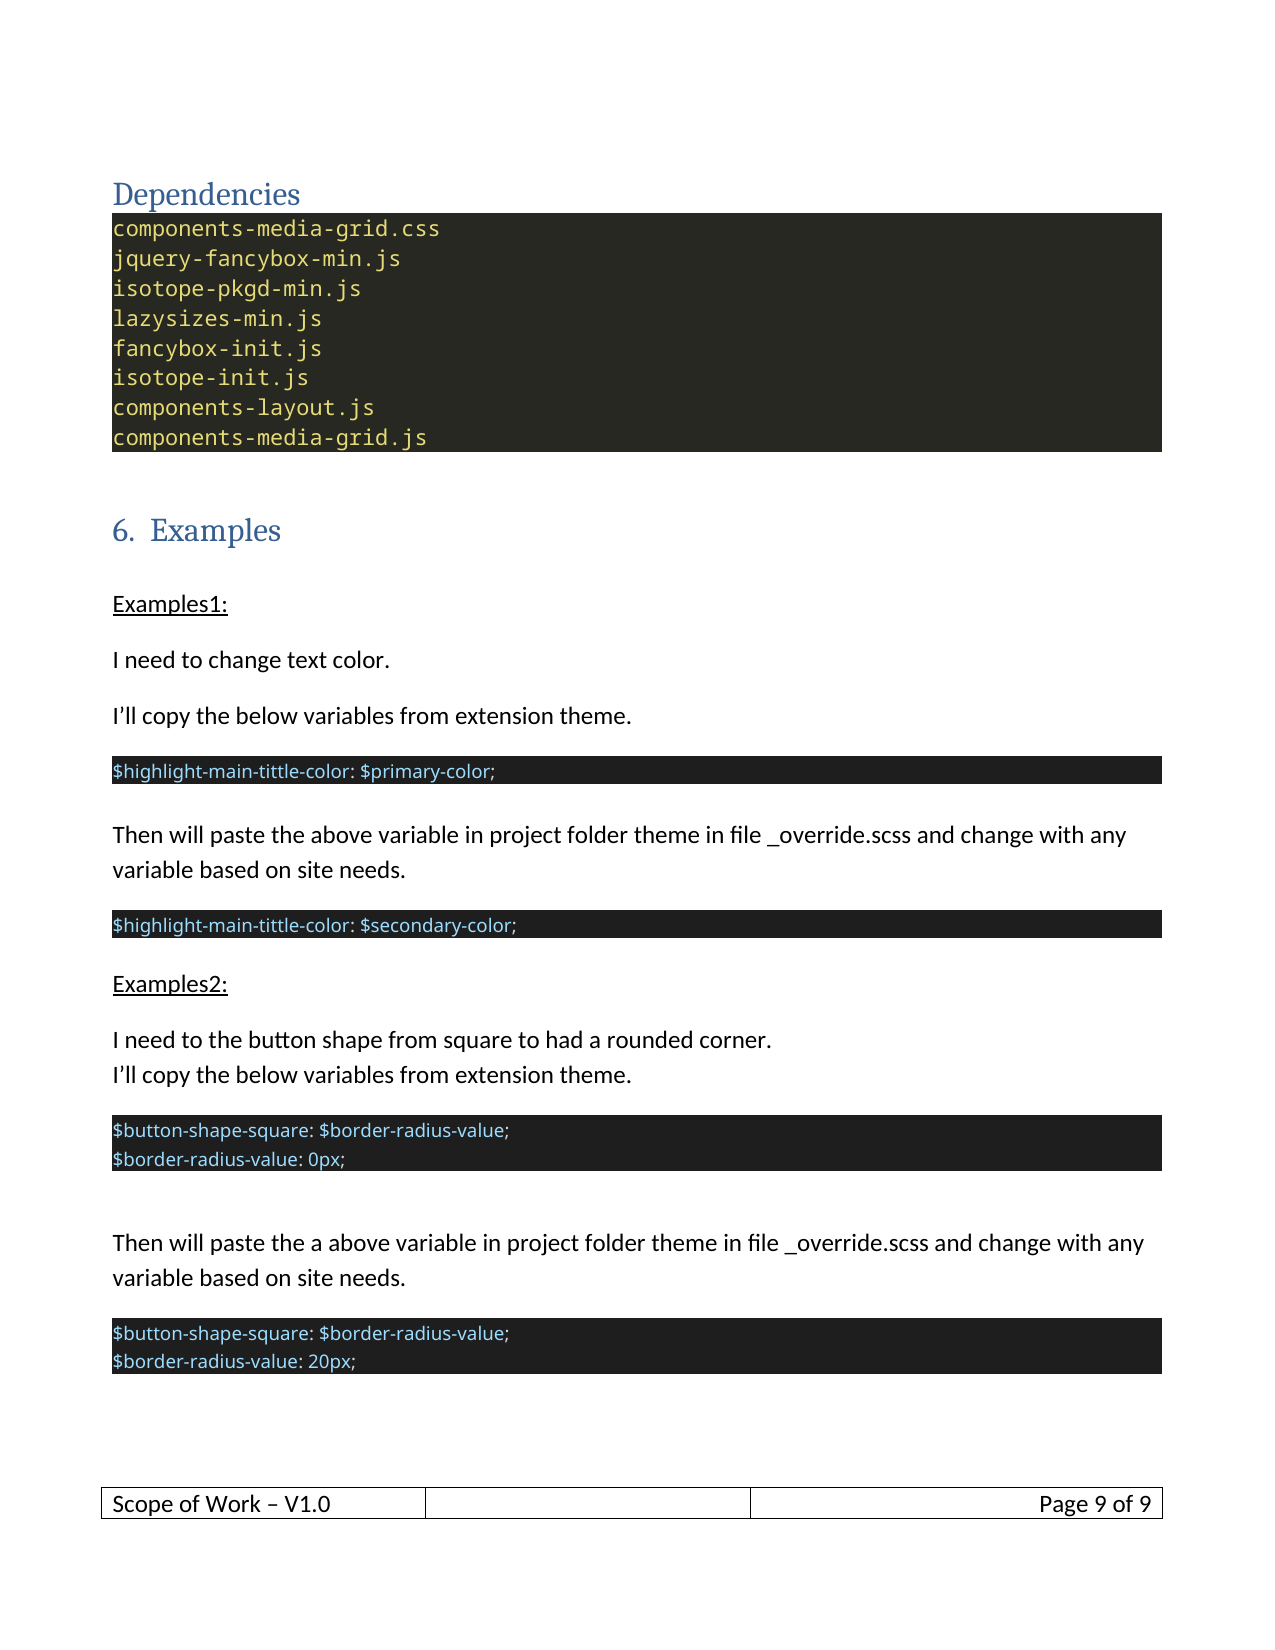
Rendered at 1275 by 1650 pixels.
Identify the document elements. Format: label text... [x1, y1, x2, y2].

text fancybox-init.js [112, 332, 1162, 362]
text isotope-pkgd-min.js [112, 273, 1162, 303]
text components-media-grid.css [112, 213, 1162, 243]
text Then will paste the above variable in project folder theme in file _override.scss and change with any variable based on site needs. [112, 784, 1162, 884]
text components-layout.js [112, 392, 1162, 422]
text $button-shape-square: $border-radius-value; [112, 1318, 1162, 1346]
text components-media-grid.js [112, 422, 1162, 452]
text $border-radius-value: 0px; [112, 1143, 1162, 1171]
text $border-radius-value: 20px; [112, 1346, 1162, 1374]
text jquery-fancybox-min.js [112, 243, 1162, 273]
subtitle Dependencies [112, 175, 1162, 213]
text Then will paste the a above variable in project folder theme in file _override.scss and change with any variable based on site needs. [112, 1227, 1162, 1293]
text Examples1: [112, 588, 1162, 619]
text lazysizes-min.js [112, 303, 1162, 332]
text Examples2: [112, 968, 1162, 999]
text I’ll copy the below variables from extension theme. [112, 700, 1162, 731]
text I need to change text color. [112, 644, 1162, 675]
subtitle Examples [112, 512, 1162, 588]
text $highlight-main-tittle-color: $secondary-color; [112, 910, 1162, 938]
text $highlight-main-tittle-color: $primary-color; [112, 756, 1162, 784]
text I need to the button shape from square to had a rounded corner. I’ll copy the below variables from extension theme. [112, 1024, 1162, 1090]
text $button-shape-square: $border-radius-value; [112, 1115, 1162, 1143]
text isotope-init.js [112, 362, 1162, 392]
